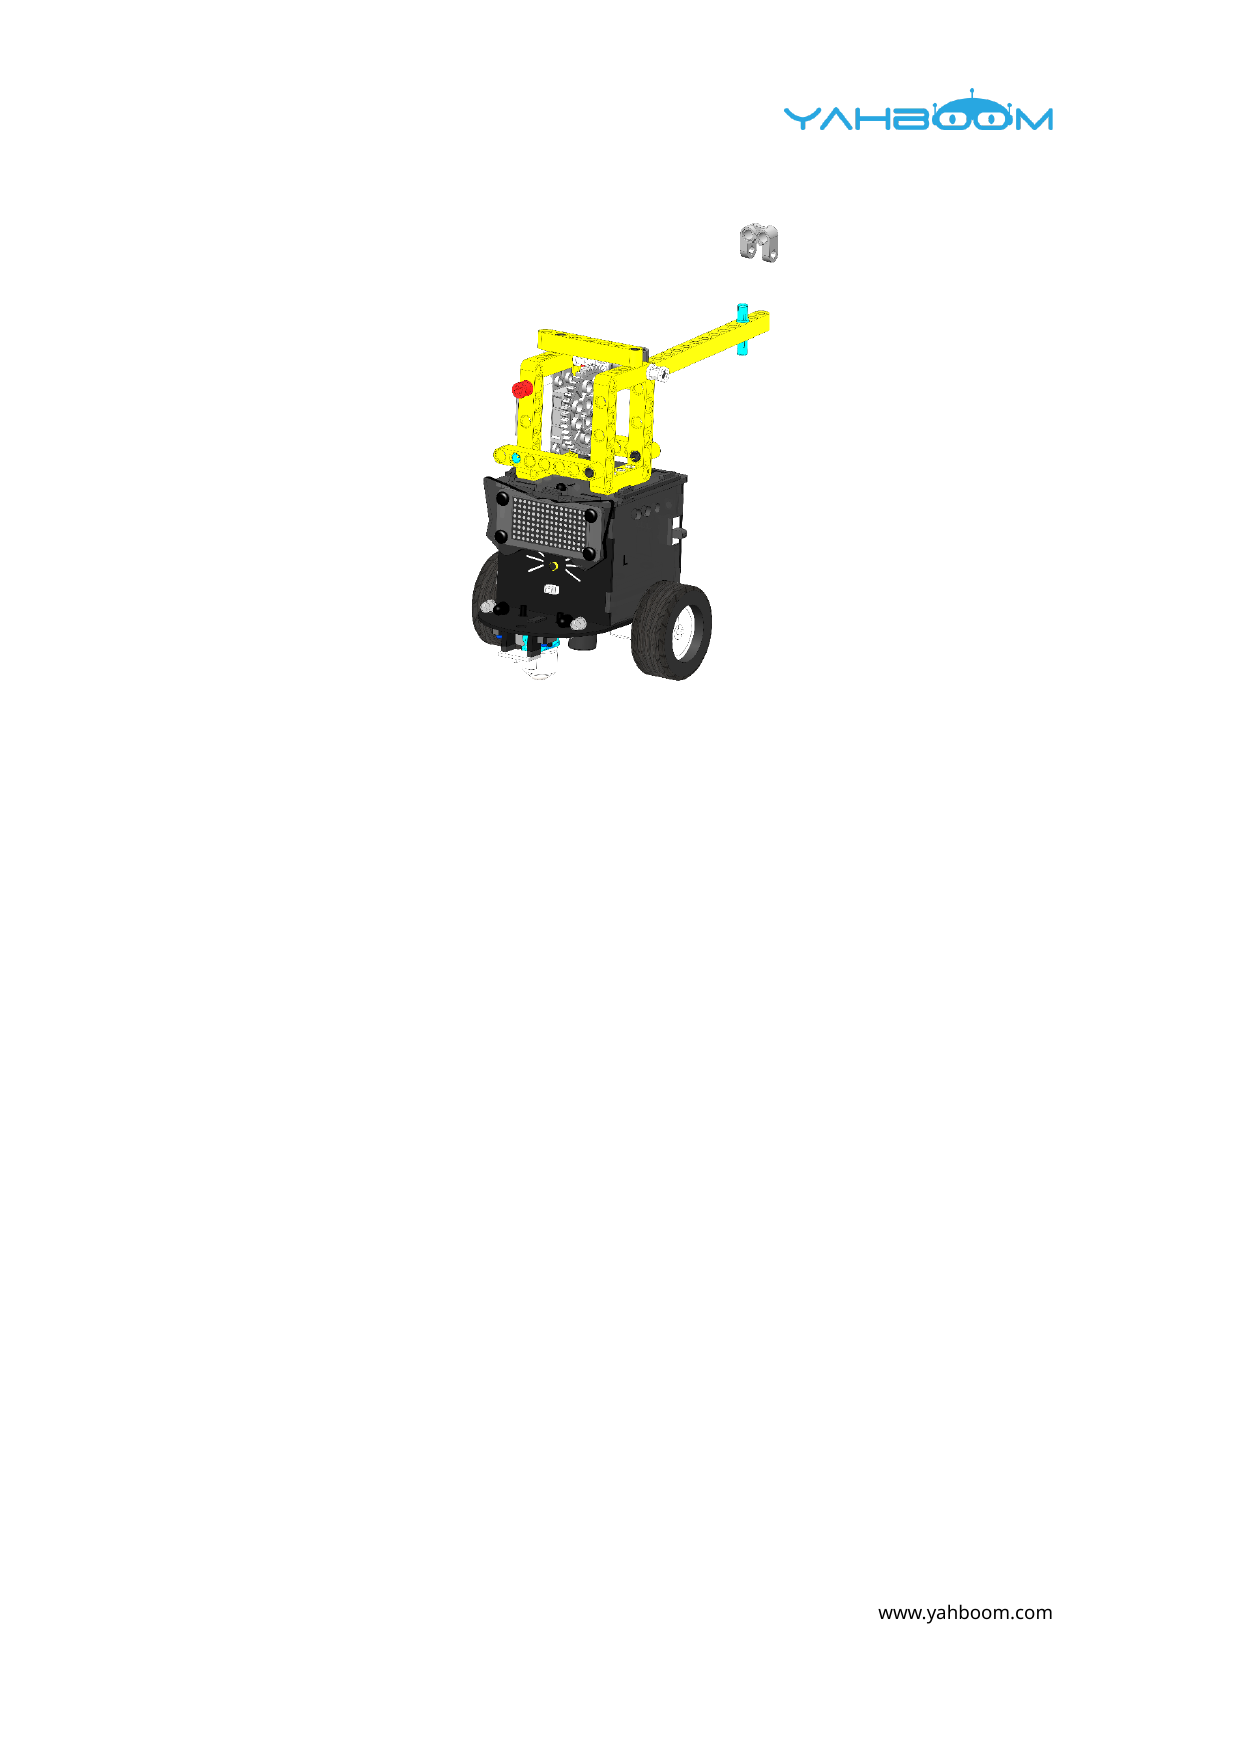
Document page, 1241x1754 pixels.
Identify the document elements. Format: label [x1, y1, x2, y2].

picture [784, 88, 1053, 130]
picture [187, 159, 1053, 720]
